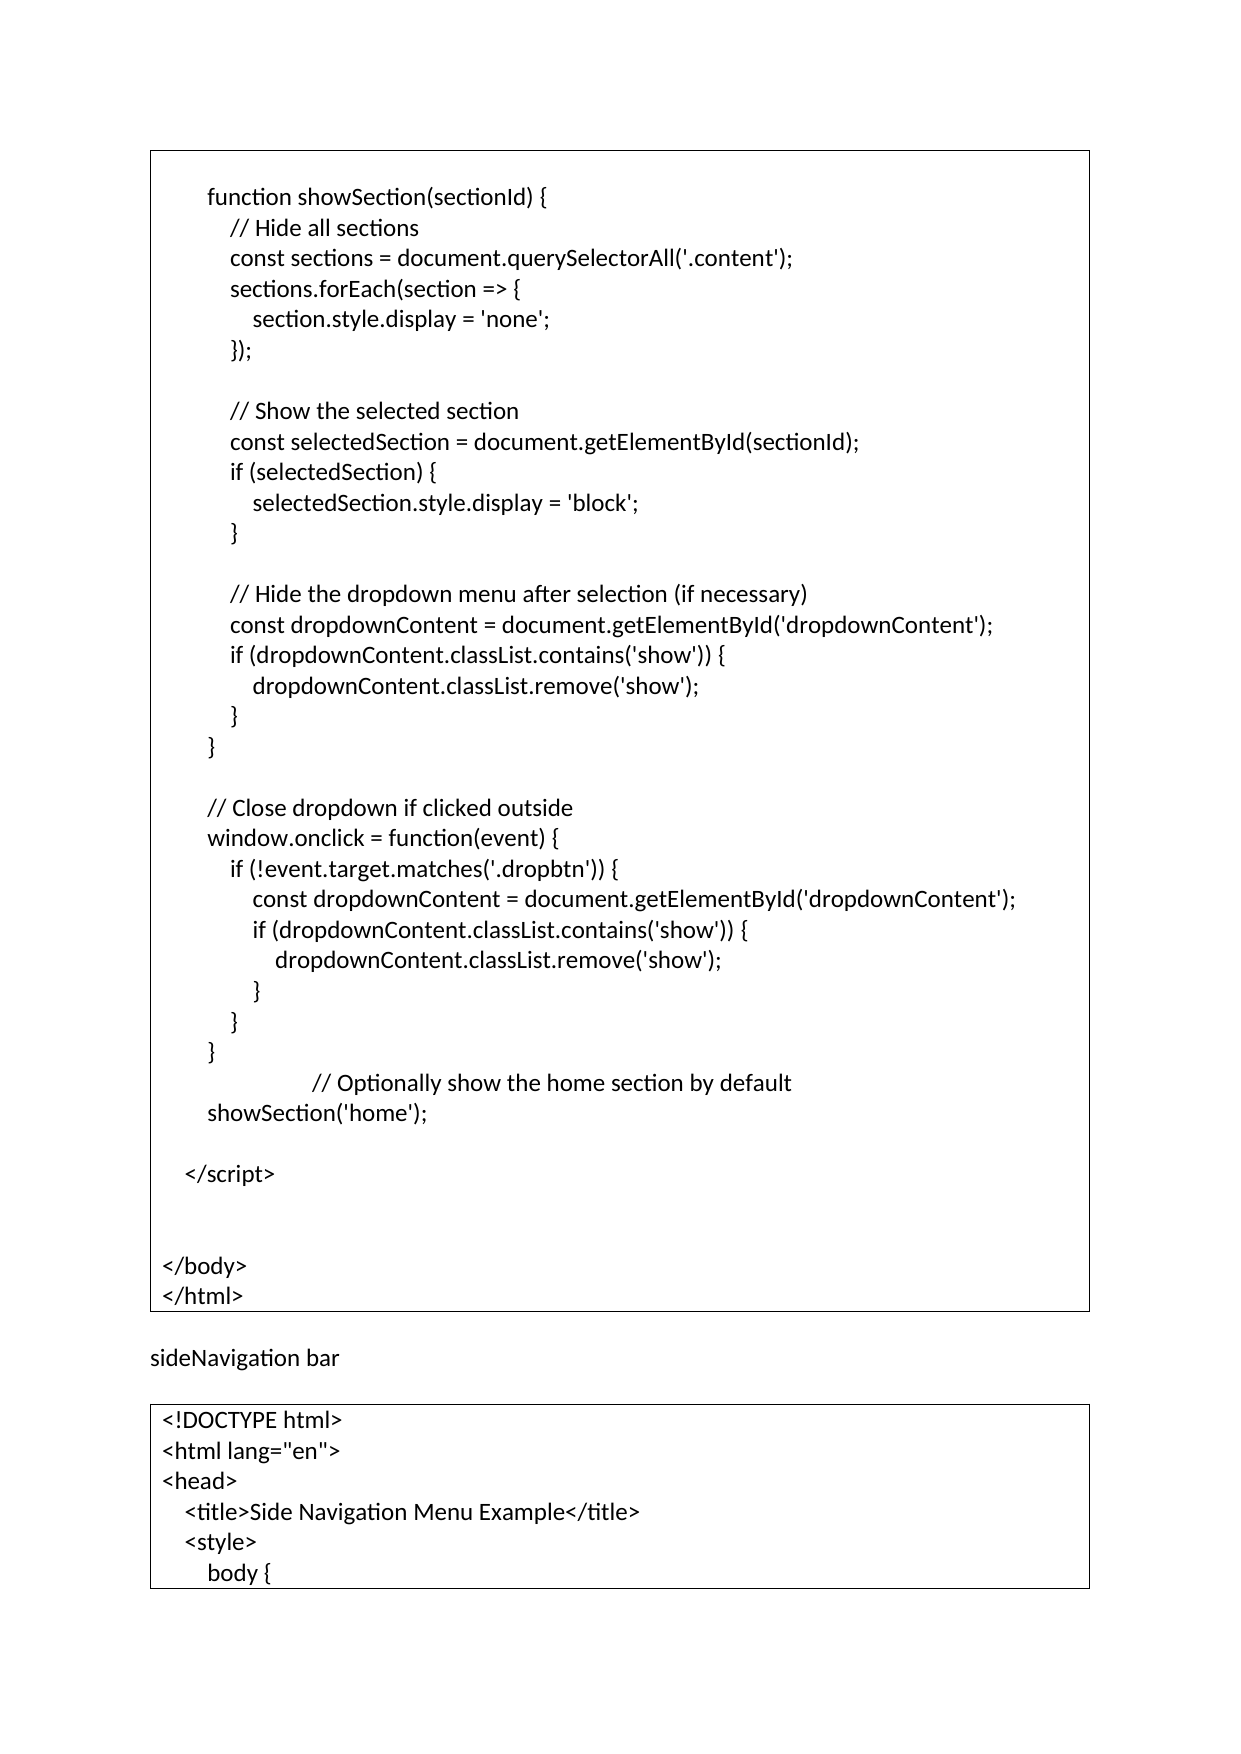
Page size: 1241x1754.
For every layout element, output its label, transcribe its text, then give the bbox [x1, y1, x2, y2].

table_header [151, 1405, 1089, 1588]
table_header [151, 151, 1089, 1311]
text sideNavigation bar [150, 1342, 1090, 1373]
